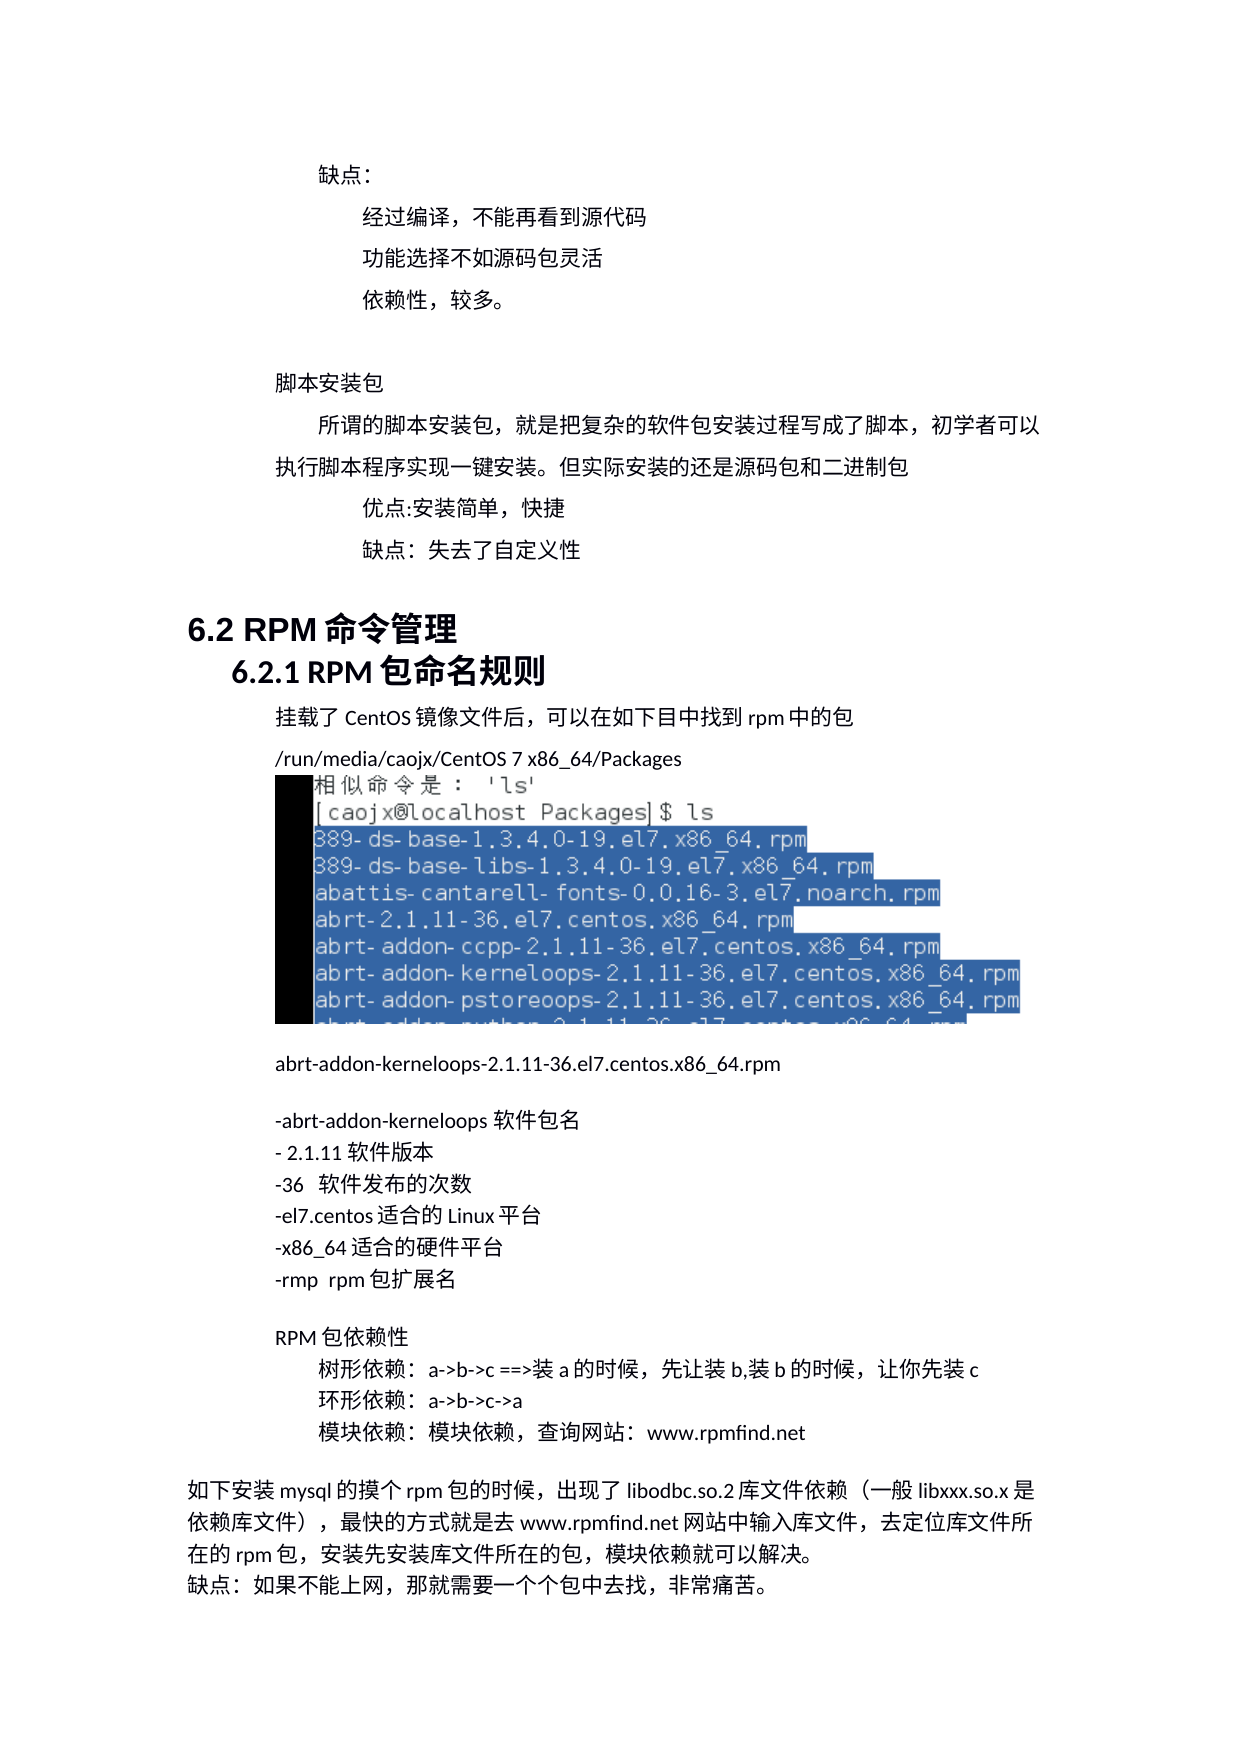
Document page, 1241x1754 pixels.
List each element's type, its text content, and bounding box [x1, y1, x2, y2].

list 脚本安装包 [231, 358, 1053, 400]
text /run/media/caojx/CentOS 7 x86_64/Packages [231, 733, 1053, 775]
text -el7.centos适合的Linux平台 [231, 1198, 1053, 1230]
text - 2.1.11 软件版本 [231, 1135, 1053, 1167]
list 缺点：失去了自定义性 [319, 525, 1053, 567]
list 缺点： [275, 150, 1053, 192]
text 挂载了CentOS镜像文件后，可以在如下目中找到rpm中的包 [231, 692, 1053, 733]
text -36 软件发布的次数 [231, 1167, 1053, 1198]
text abrt-addon-kerneloops-2.1.11-36.el7.centos.x86_64.rpm [231, 1050, 1053, 1077]
text -rmp rpm包扩展名 [231, 1262, 1053, 1293]
text 如下安装mysql的摸个rpm包的时候，出现了libodbc.so.2库文件依赖（一般libxxx.so.x是依赖库文件），最快的方式就是去www.rpmfind.net网站中输入库文件，去定位库文件所在的rpm包，安装先安装库文件所在的包，模块依赖就可以解决。 [187, 1473, 1053, 1568]
list 经过编译，不能再看到源代码 [319, 192, 1053, 233]
list 依赖性，较多。 [319, 275, 1053, 317]
text 缺点：如果不能上网，那就需要一个个包中去找，非常痛苦。 [187, 1568, 1053, 1600]
text 6.2.1 RPM包命名规则 [187, 650, 1053, 692]
list 优点:安装简单，快捷 [319, 483, 1053, 525]
text 模块依赖：模块依赖，查询网站：www.rpmfind.net [275, 1415, 1053, 1447]
list 所谓的脚本安装包，就是把复杂的软件包安装过程写成了脚本，初学者可以执行脚本程序实现一键安装。但实际安装的还是源码包和二进制包 [275, 400, 1053, 483]
text 6.2 RPM命令管理 [187, 608, 1053, 650]
text 树形依赖：a->b->c ==>装a的时候，先让装b,装b的时候，让你先装c [275, 1352, 1053, 1383]
text -x86_64适合的硬件平台 [231, 1230, 1053, 1262]
picture [275, 775, 1140, 1024]
list 功能选择不如源码包灵活 [319, 233, 1053, 275]
text -abrt-addon-kerneloops 软件包名 [231, 1103, 1053, 1135]
text RPM包依赖性 [231, 1320, 1053, 1352]
text 环形依赖：a->b->c->a [275, 1383, 1053, 1415]
